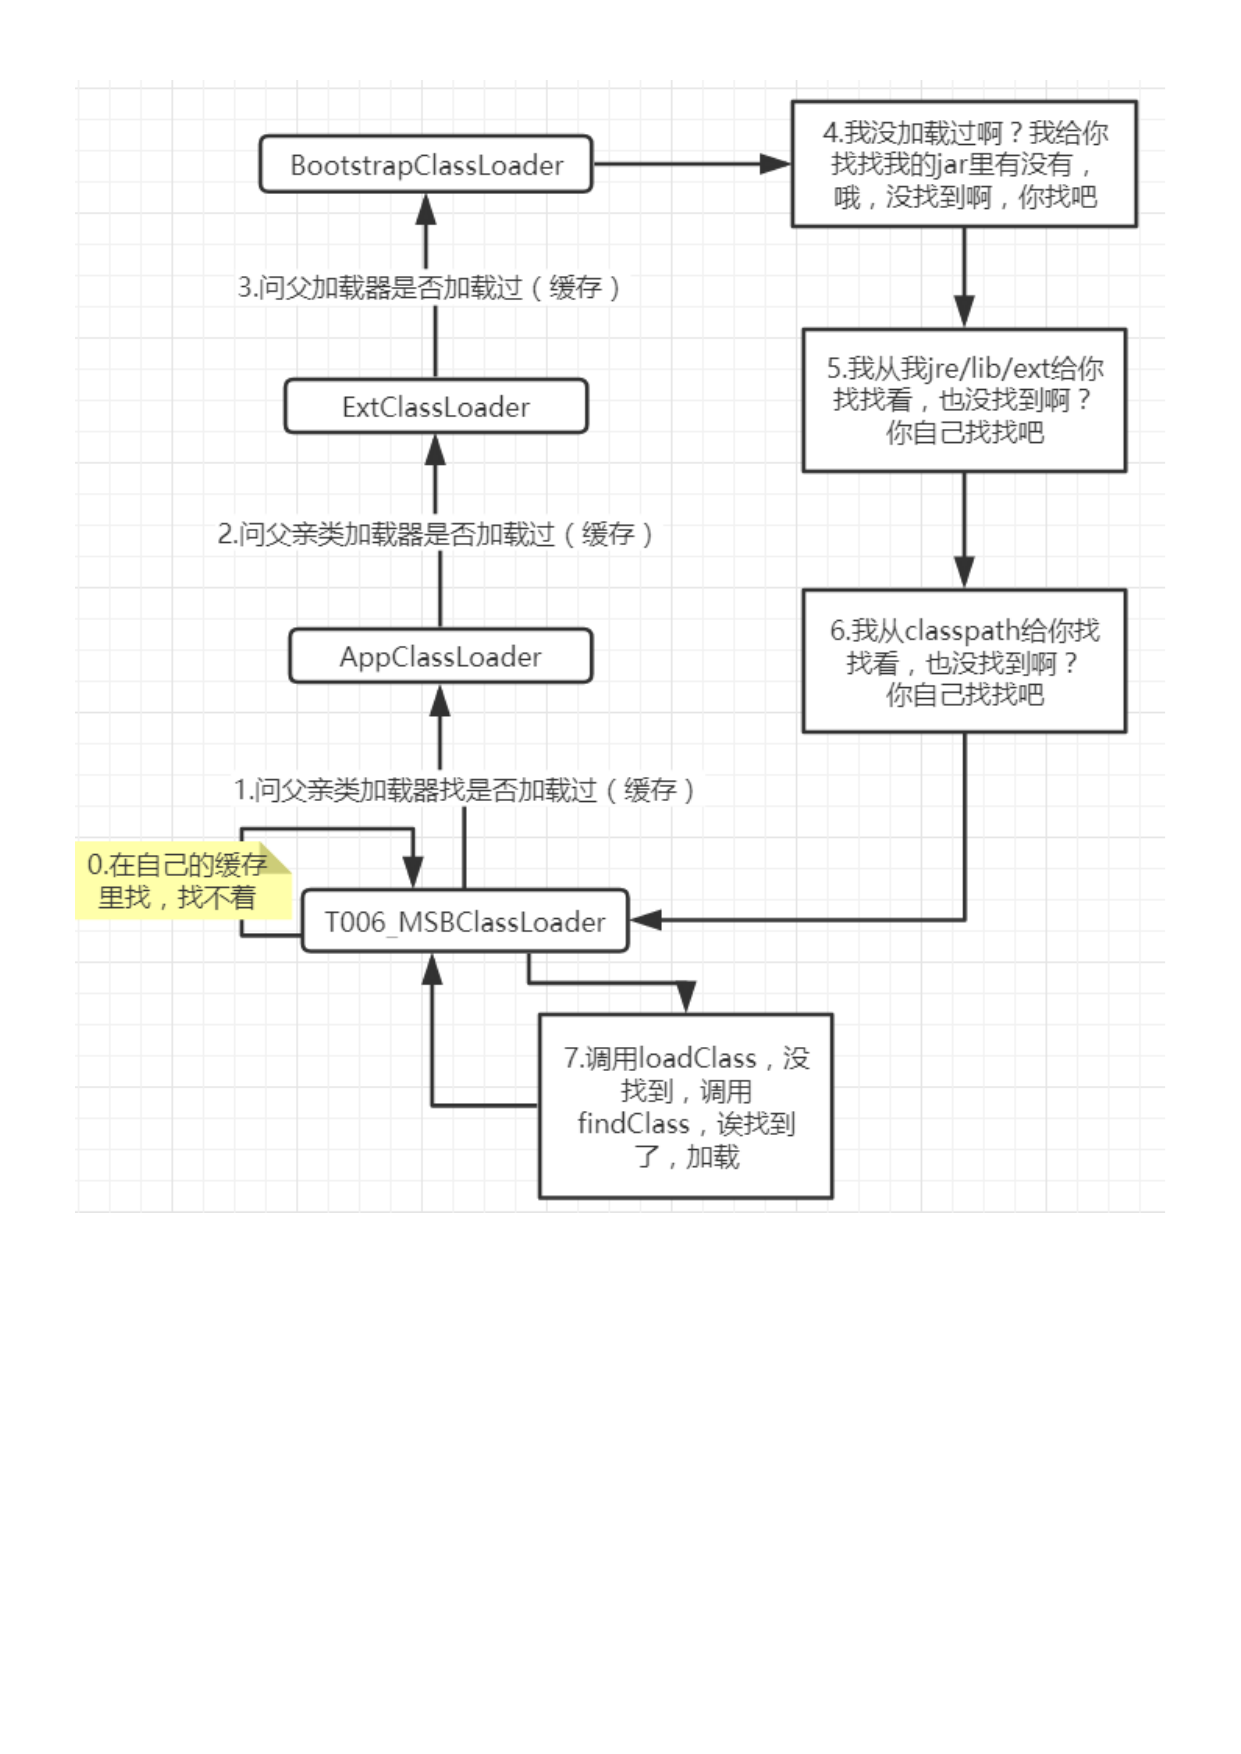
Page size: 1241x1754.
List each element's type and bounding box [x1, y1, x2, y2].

picture [75, 80, 1166, 1213]
